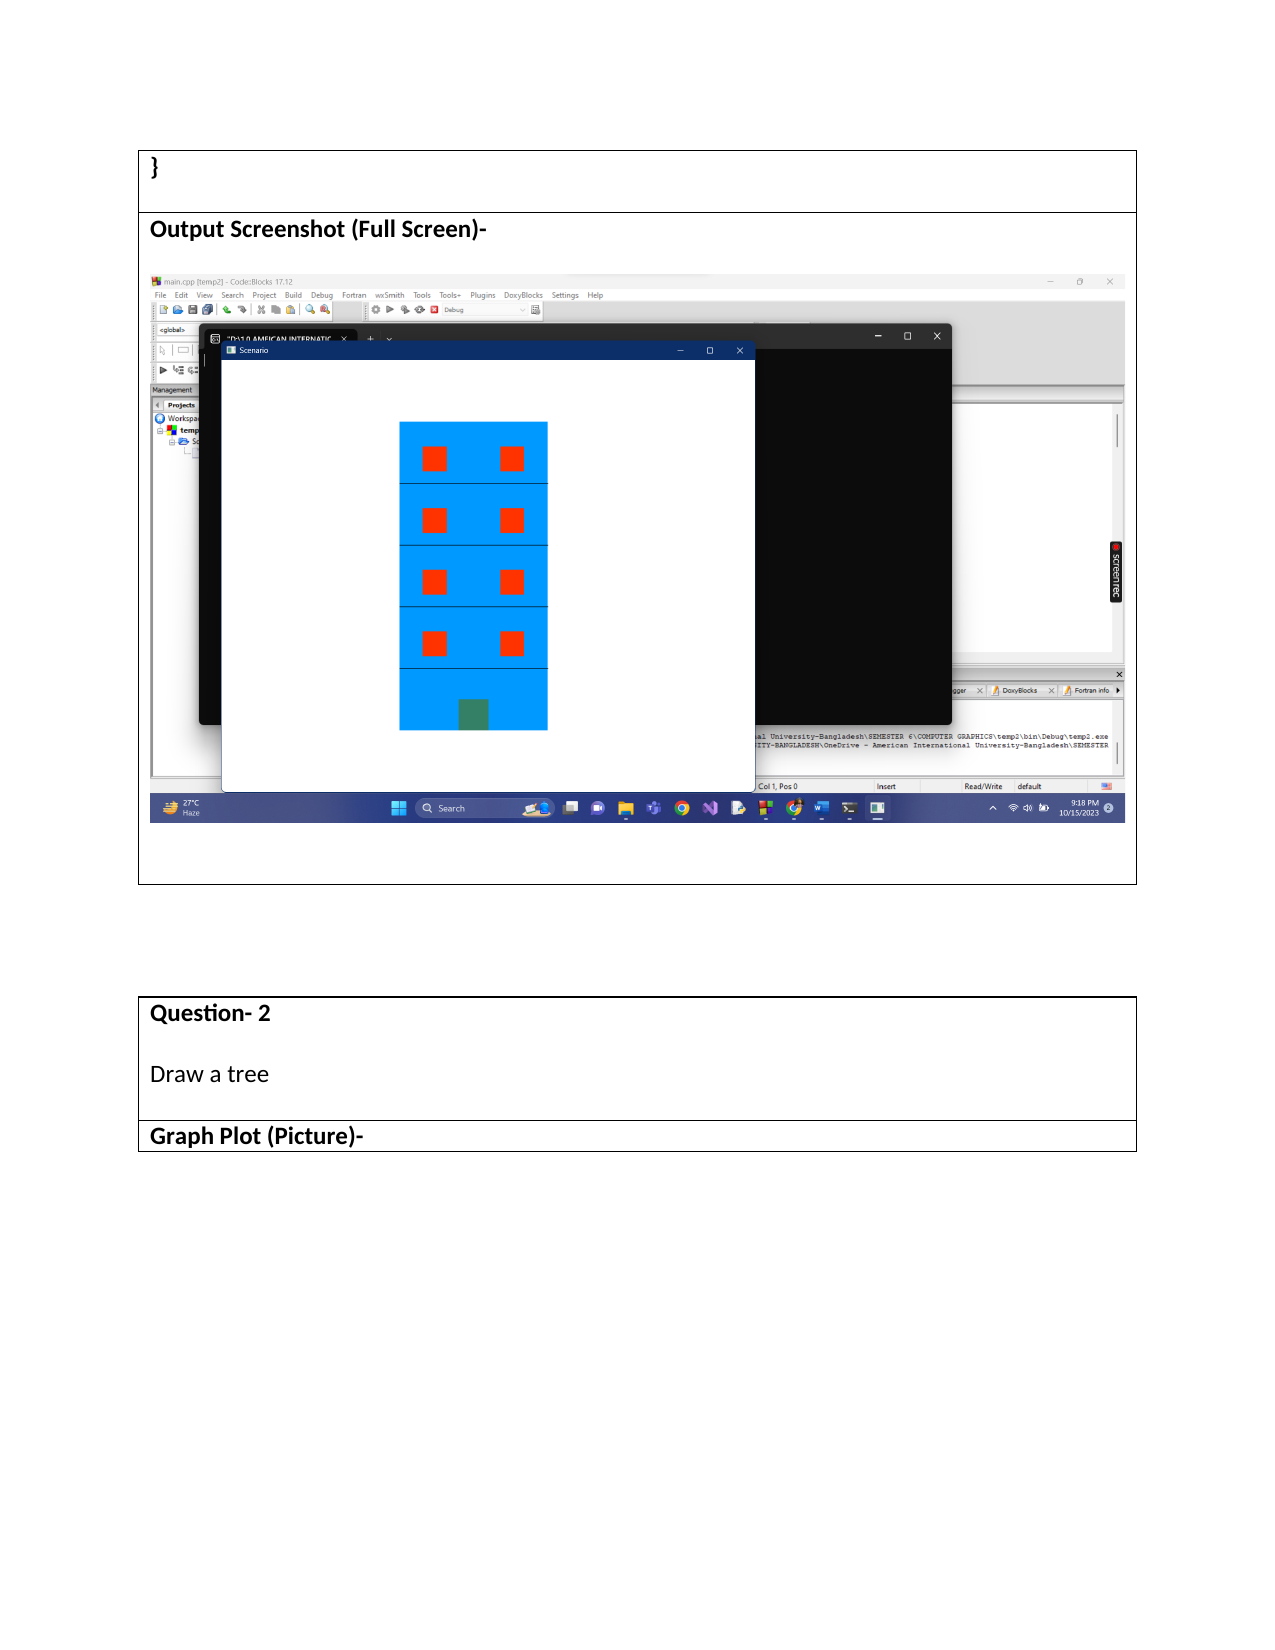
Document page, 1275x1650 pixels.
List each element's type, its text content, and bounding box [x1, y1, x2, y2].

table_cell Output Screenshot (Full Screen)- [139, 213, 1136, 884]
picture [150, 274, 1125, 823]
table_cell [139, 151, 1136, 212]
table_header Question- 2 Draw a tree [139, 998, 1136, 1119]
table_cell Graph Plot (Picture)- [139, 1121, 1136, 1151]
